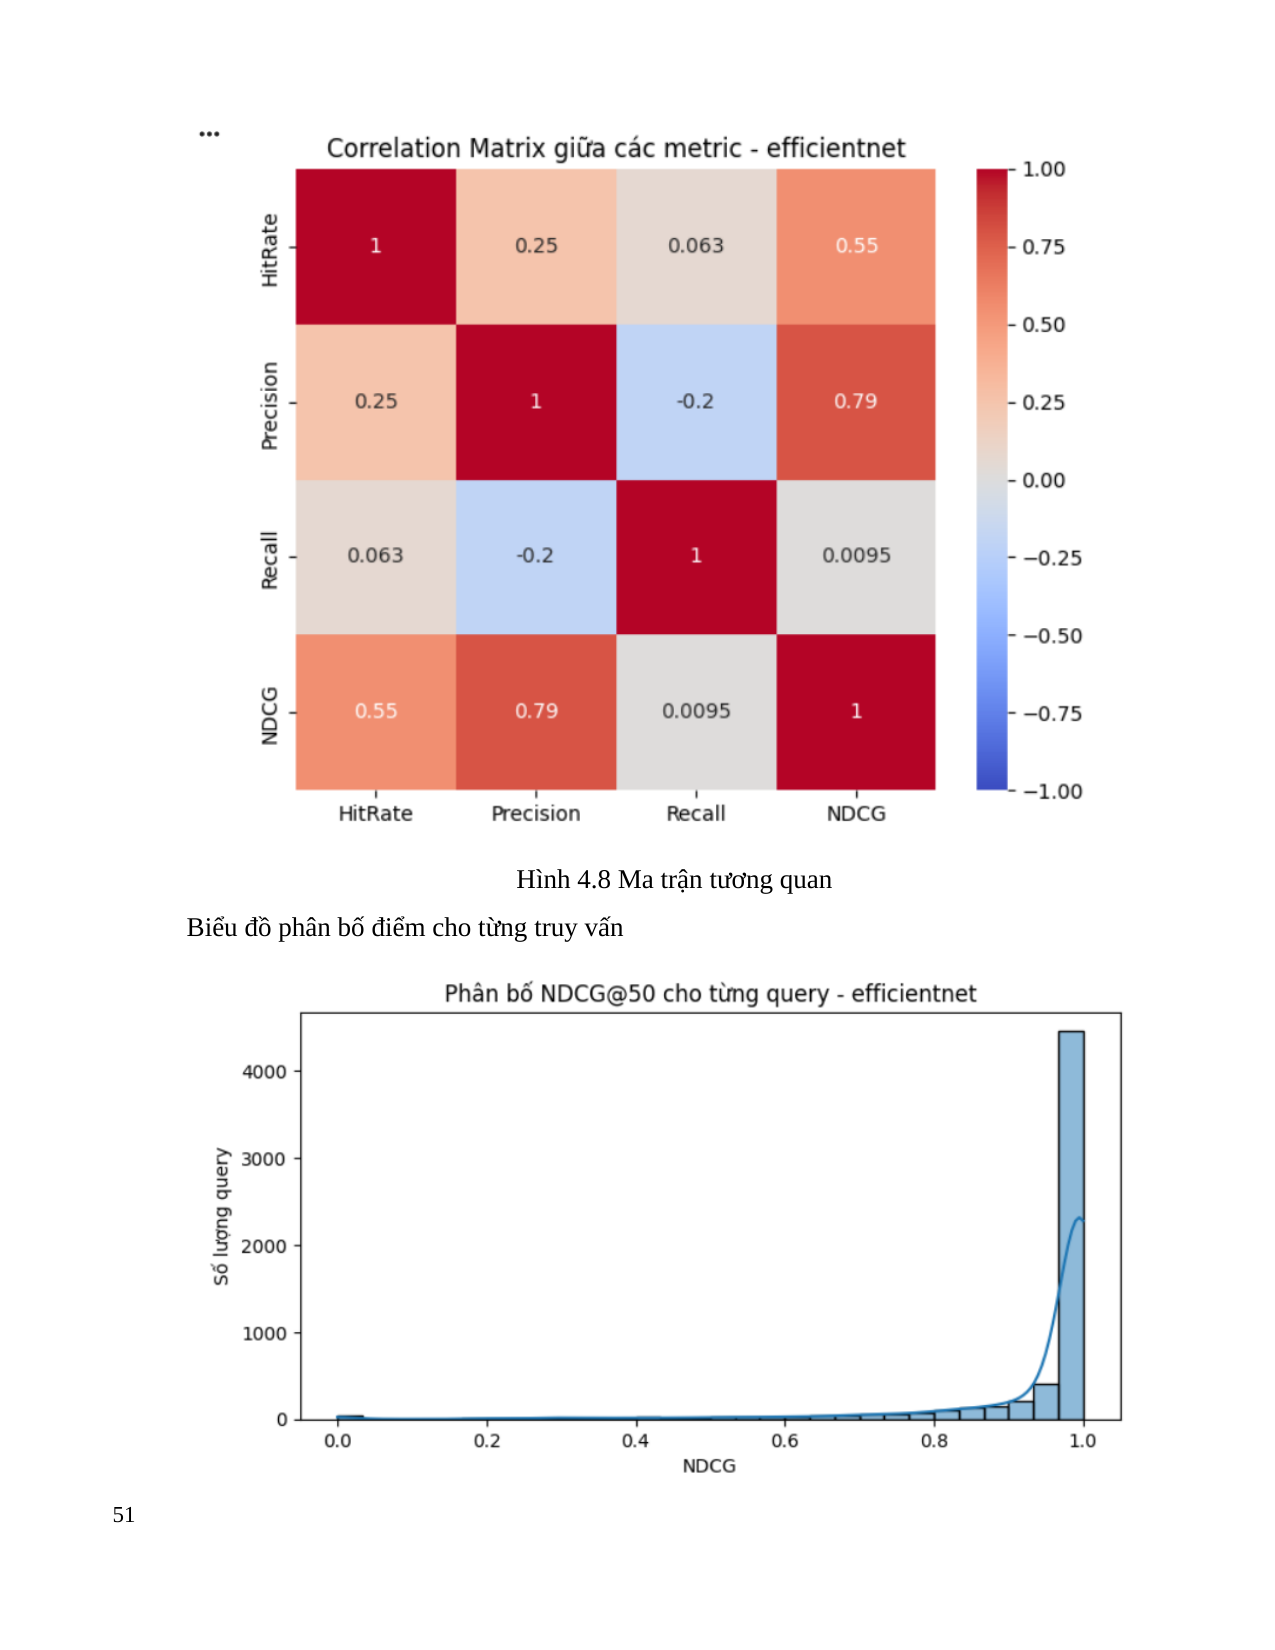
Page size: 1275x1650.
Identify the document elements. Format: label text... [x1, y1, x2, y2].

text Biểu đồ phân bố điểm cho từng truy vấn [186, 911, 1162, 943]
text Hình 4.8 Ma trận tương quan [186, 864, 1162, 895]
picture [186, 110, 1162, 847]
picture [187, 959, 1162, 1479]
